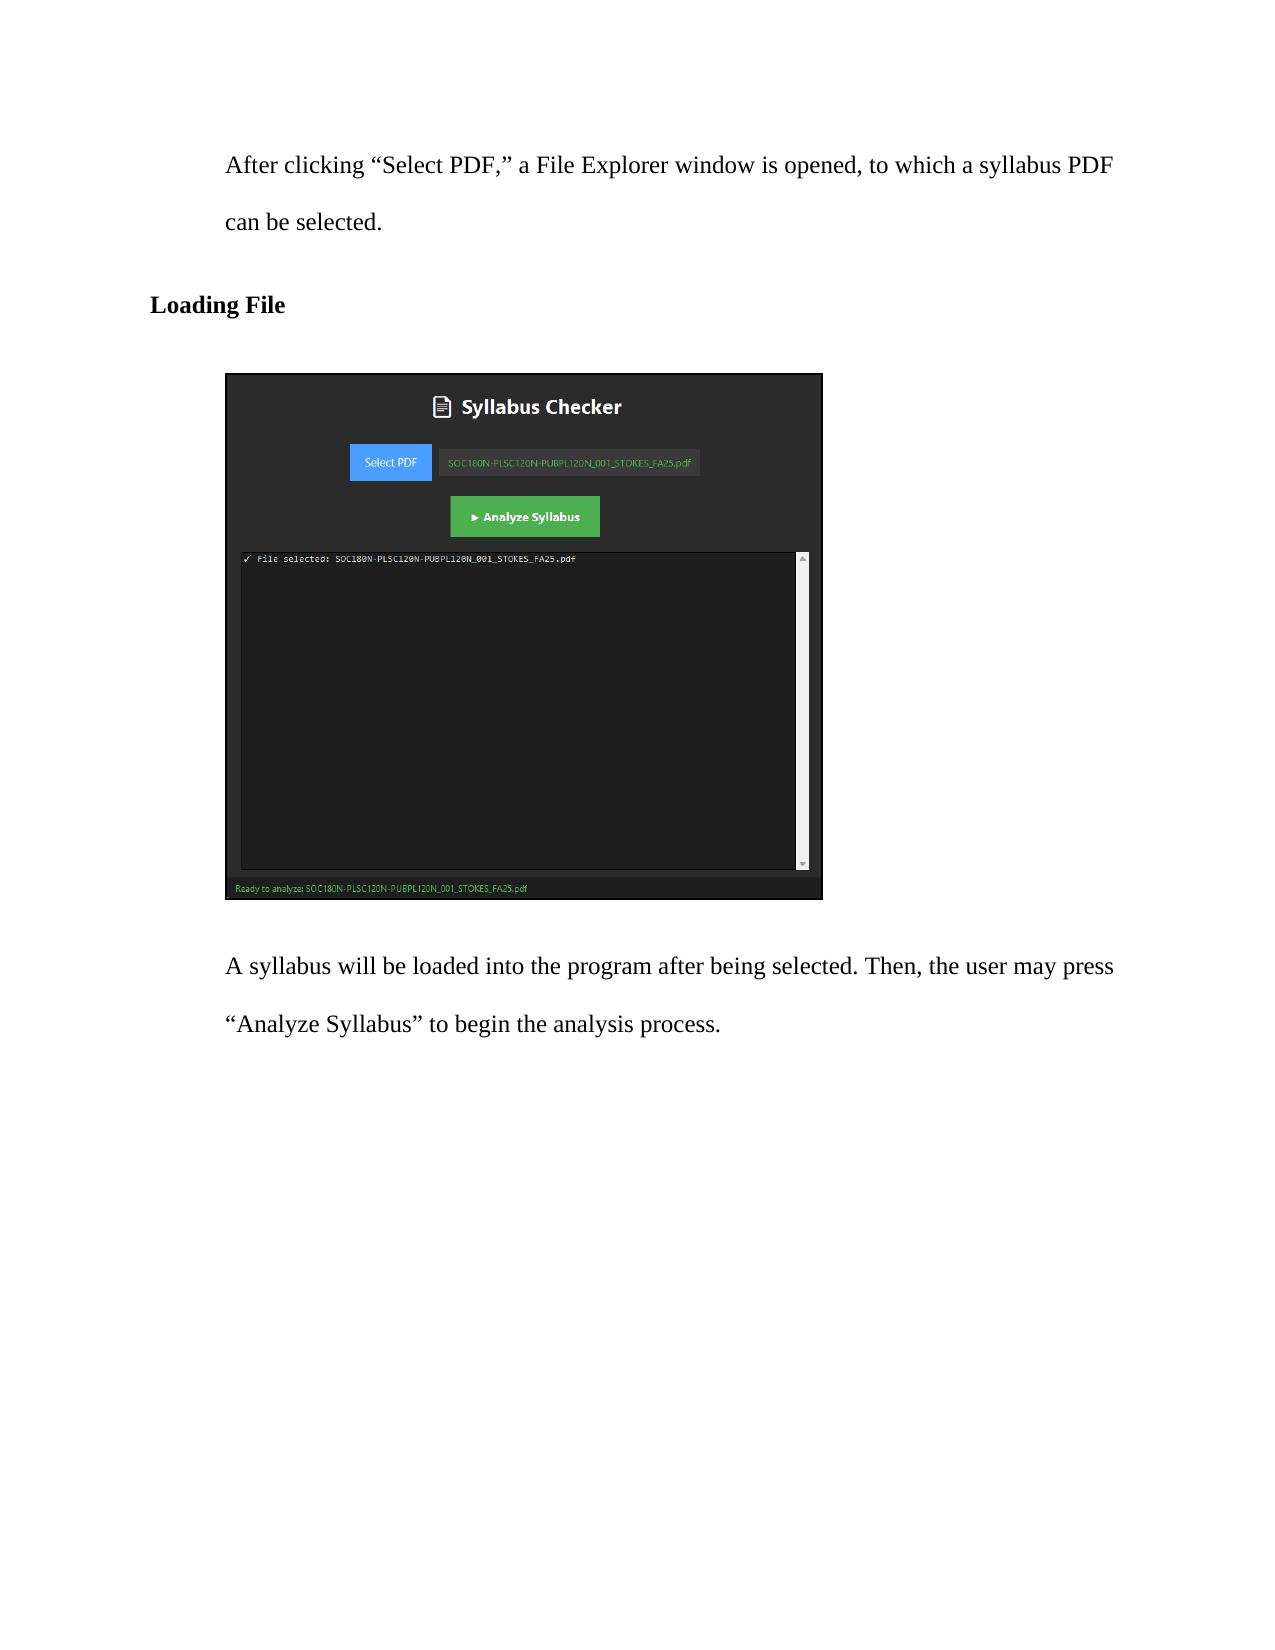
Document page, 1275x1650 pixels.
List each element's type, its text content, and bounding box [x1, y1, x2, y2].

text A syllabus will be loaded into the program after being selected. Then, the user may press “Analyze Syllabus” to begin the analysis process. [225, 951, 1125, 1037]
text After clicking “Select PDF,” a File Explorer window is opened, to which a syllabus PDF can be selected. [225, 150, 1125, 236]
text Loading File [150, 290, 1125, 319]
picture [227, 375, 821, 898]
